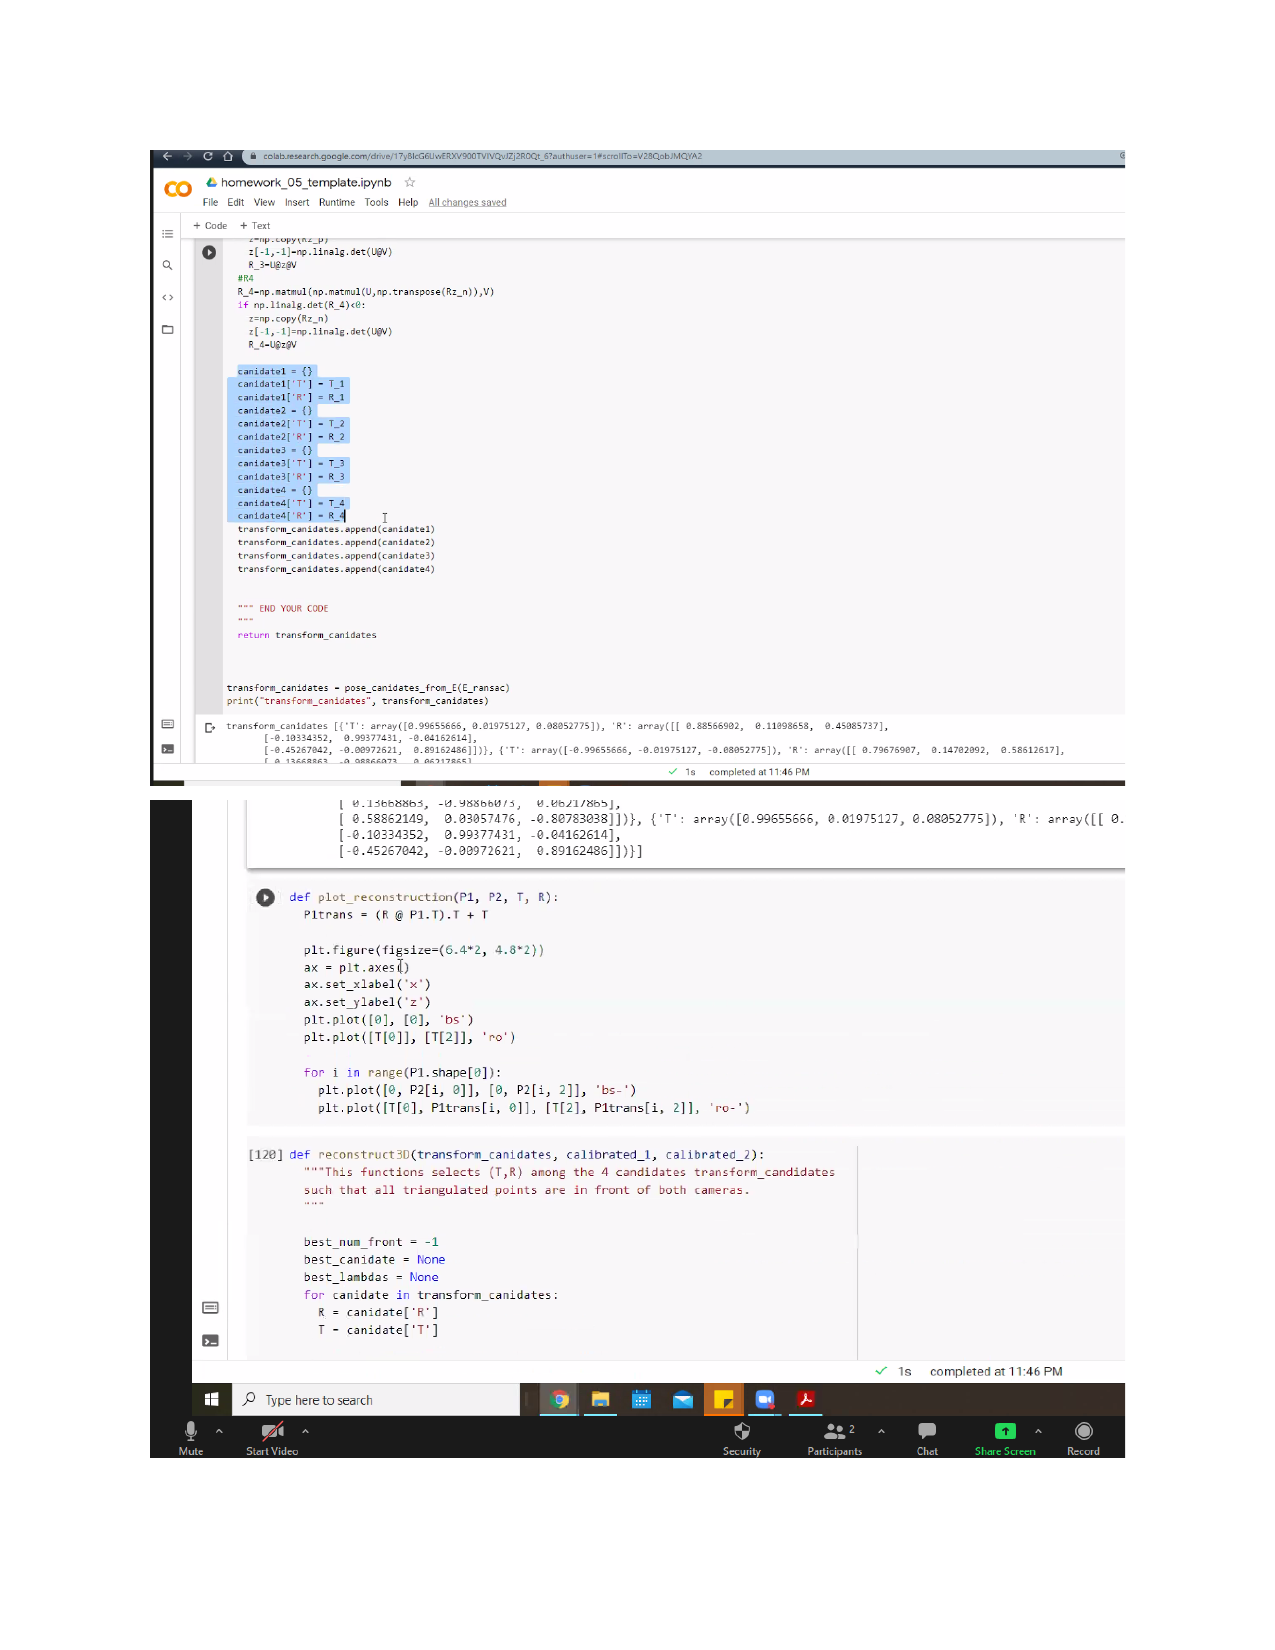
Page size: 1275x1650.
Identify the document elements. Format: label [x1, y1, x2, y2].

picture [150, 800, 1125, 1458]
picture [150, 150, 1125, 786]
